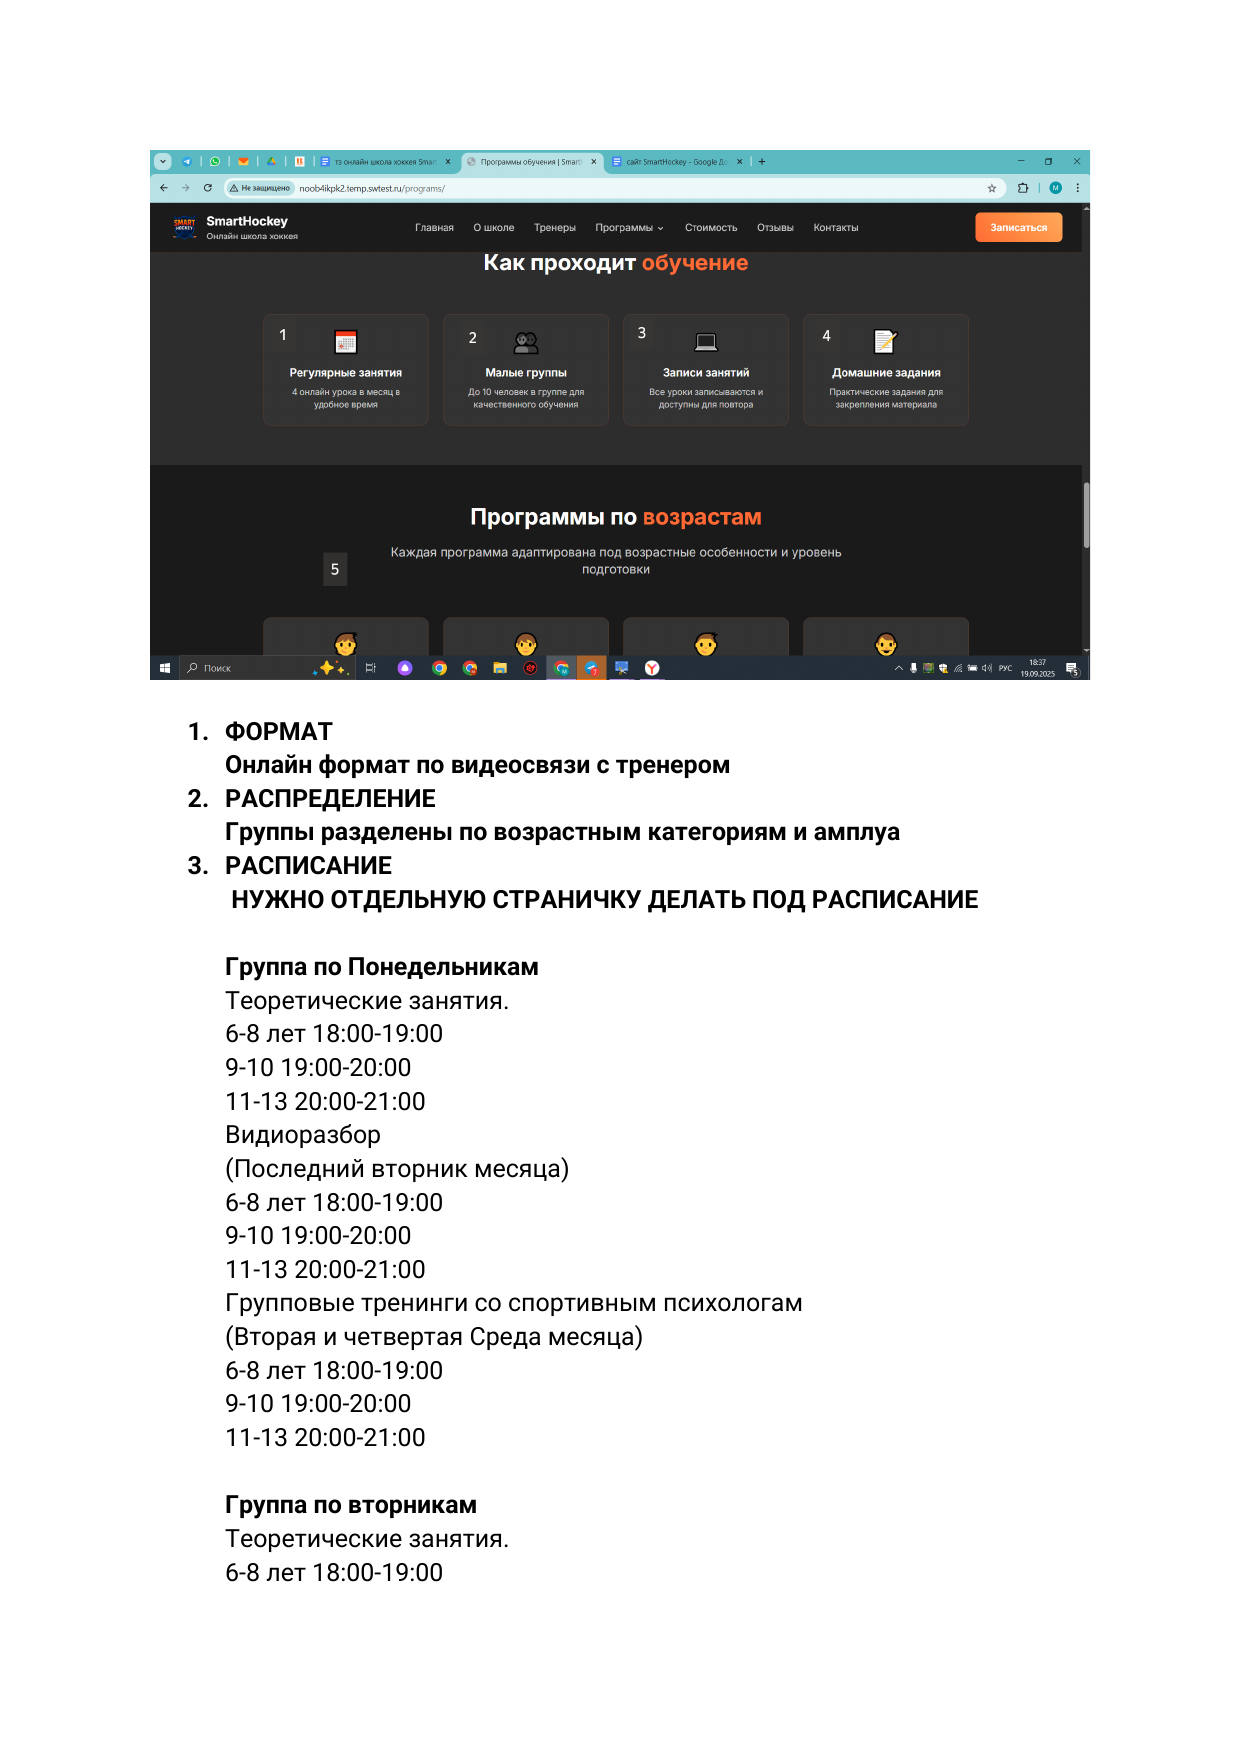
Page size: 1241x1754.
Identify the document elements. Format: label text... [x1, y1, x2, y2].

text 6-8 лет 18:00-19:00 [225, 1558, 1240, 1587]
list ФОРМАТ [187, 717, 1240, 746]
text 9-10 19:00-20:00 [225, 1221, 1240, 1251]
list РАСПРЕДЕЛЕНИЕ [187, 784, 1240, 813]
list РАСПИСАНИЕ [187, 851, 1240, 881]
text Группы разделены по возрастным категориям и амплуа [225, 818, 1240, 847]
text (Последний вторник месяца) [225, 1154, 1240, 1183]
text Группа по вторникам [225, 1491, 1240, 1520]
picture [150, 150, 1091, 680]
text 9-10 19:00-20:00 [225, 1053, 1240, 1082]
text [225, 1289, 1240, 1318]
text Теоретические занятия. [225, 986, 1240, 1015]
text Теоретические занятия. [225, 1524, 1240, 1553]
text 6-8 лет 18:00-19:00 [225, 1188, 1240, 1217]
text Группа по Понедельникам [225, 952, 1240, 981]
text НУЖНО ОТДЕЛЬНУЮ СТРАНИЧКУ ДЕЛАТЬ ПОД РАСПИСАНИЕ [225, 885, 1240, 914]
text 11-13 20:00-21:00 [225, 1087, 1240, 1116]
text 6-8 лет 18:00-19:00 [225, 1356, 1240, 1385]
text 11-13 20:00-21:00 [225, 1255, 1240, 1284]
text 9-10 19:00-20:00 [225, 1389, 1240, 1419]
text 6-8 лет 18:00-19:00 [225, 1019, 1240, 1049]
text Видиоразбор [225, 1120, 1240, 1150]
text Онлайн формат по видеосвязи с тренером [225, 750, 1240, 779]
text 11-13 20:00-21:00 [225, 1423, 1240, 1452]
text (Вторая и четвертая Среда месяца) [225, 1322, 1240, 1352]
